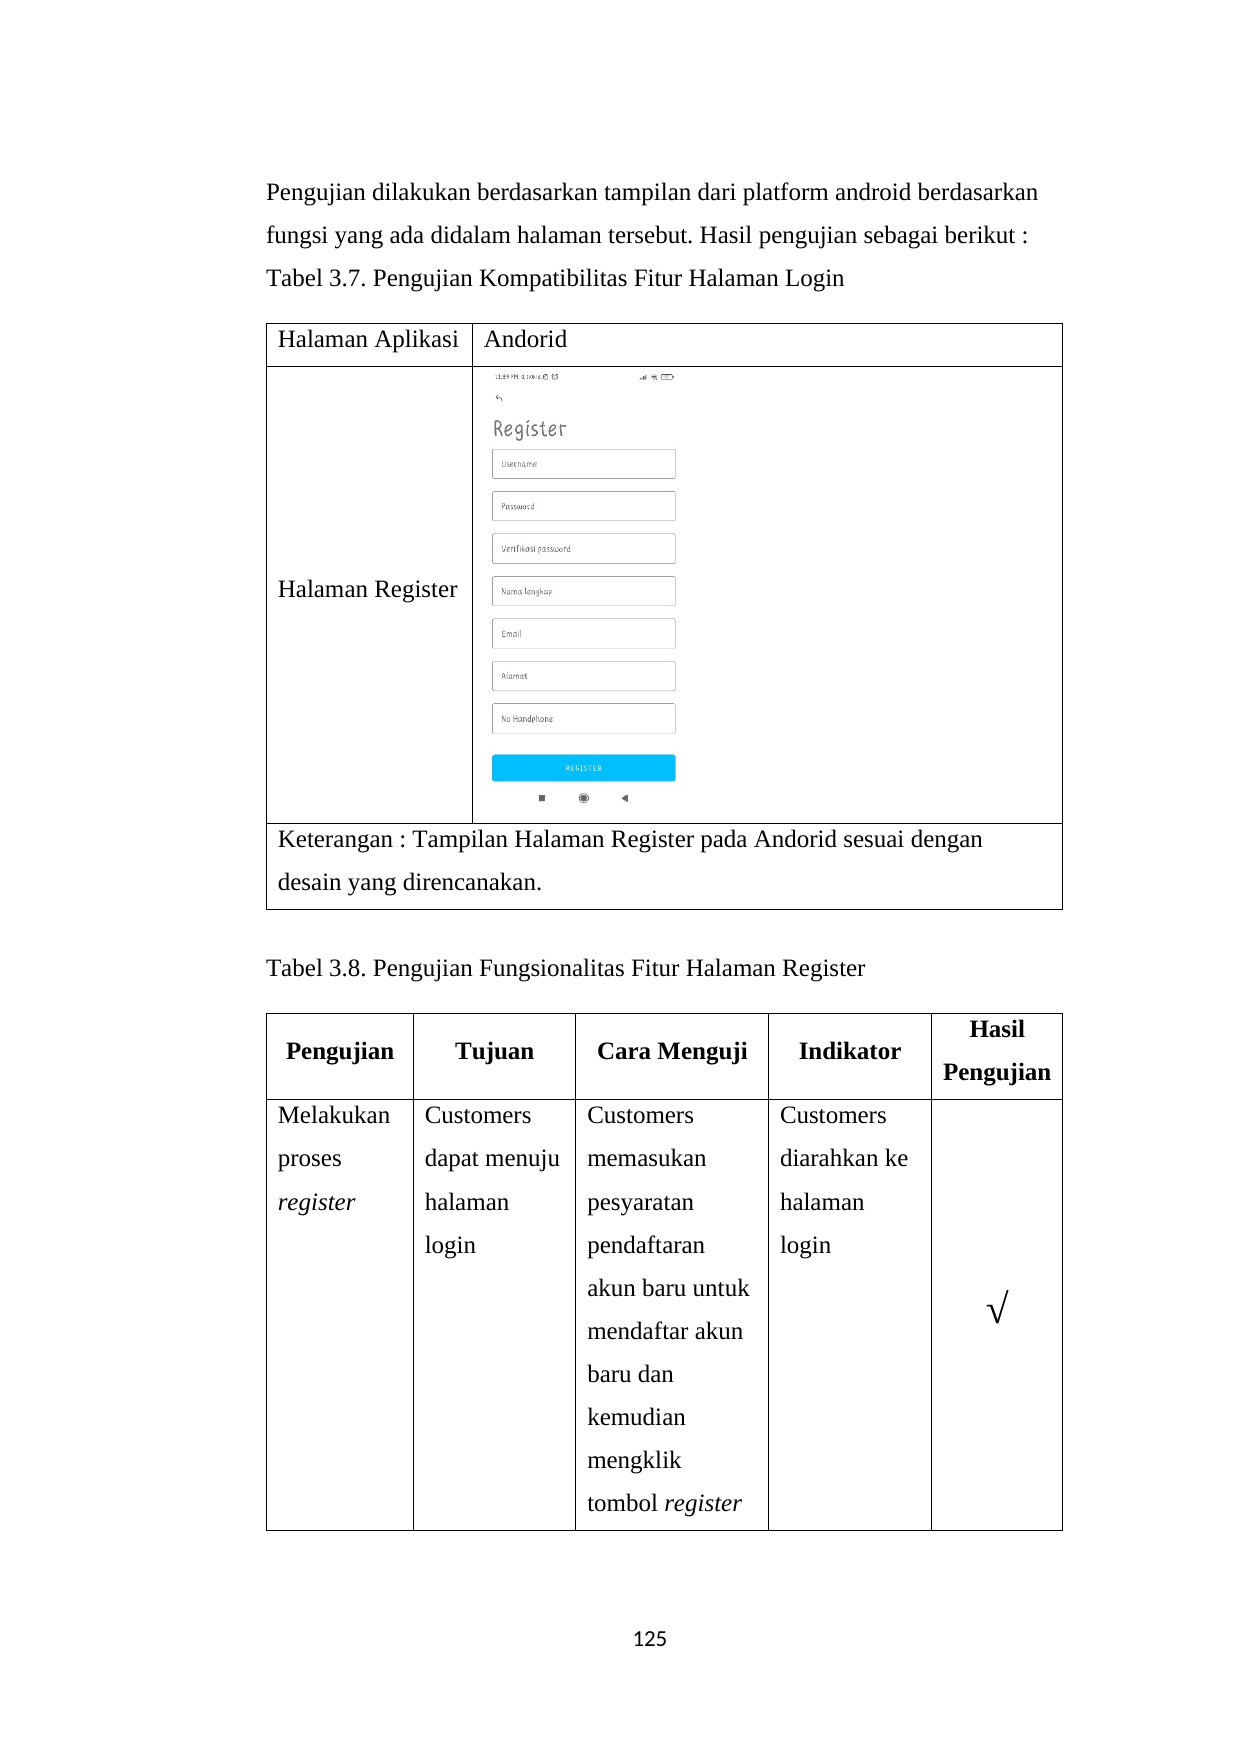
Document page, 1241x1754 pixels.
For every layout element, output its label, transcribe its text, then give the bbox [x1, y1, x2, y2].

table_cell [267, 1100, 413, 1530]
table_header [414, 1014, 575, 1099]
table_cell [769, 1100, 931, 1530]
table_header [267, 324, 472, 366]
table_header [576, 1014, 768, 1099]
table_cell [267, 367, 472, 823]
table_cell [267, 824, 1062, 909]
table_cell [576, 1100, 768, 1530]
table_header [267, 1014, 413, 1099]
list Pengujian dilakukan berdasarkan tampilan dari platform android berdasarkan fungsi yang ada didalam halaman tersebut. Hasil pengujian sebagai berikut : [266, 177, 1063, 249]
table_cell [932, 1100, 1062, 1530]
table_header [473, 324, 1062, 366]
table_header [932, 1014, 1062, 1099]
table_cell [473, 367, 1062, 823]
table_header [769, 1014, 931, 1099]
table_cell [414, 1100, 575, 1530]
list Tabel 3.7. Pengujian Kompatibilitas Fitur Halaman Login [266, 263, 1063, 292]
list Tabel 3.8. Pengujian Fungsionalitas Fitur Halaman Register [266, 910, 1063, 982]
picture [483, 367, 683, 811]
